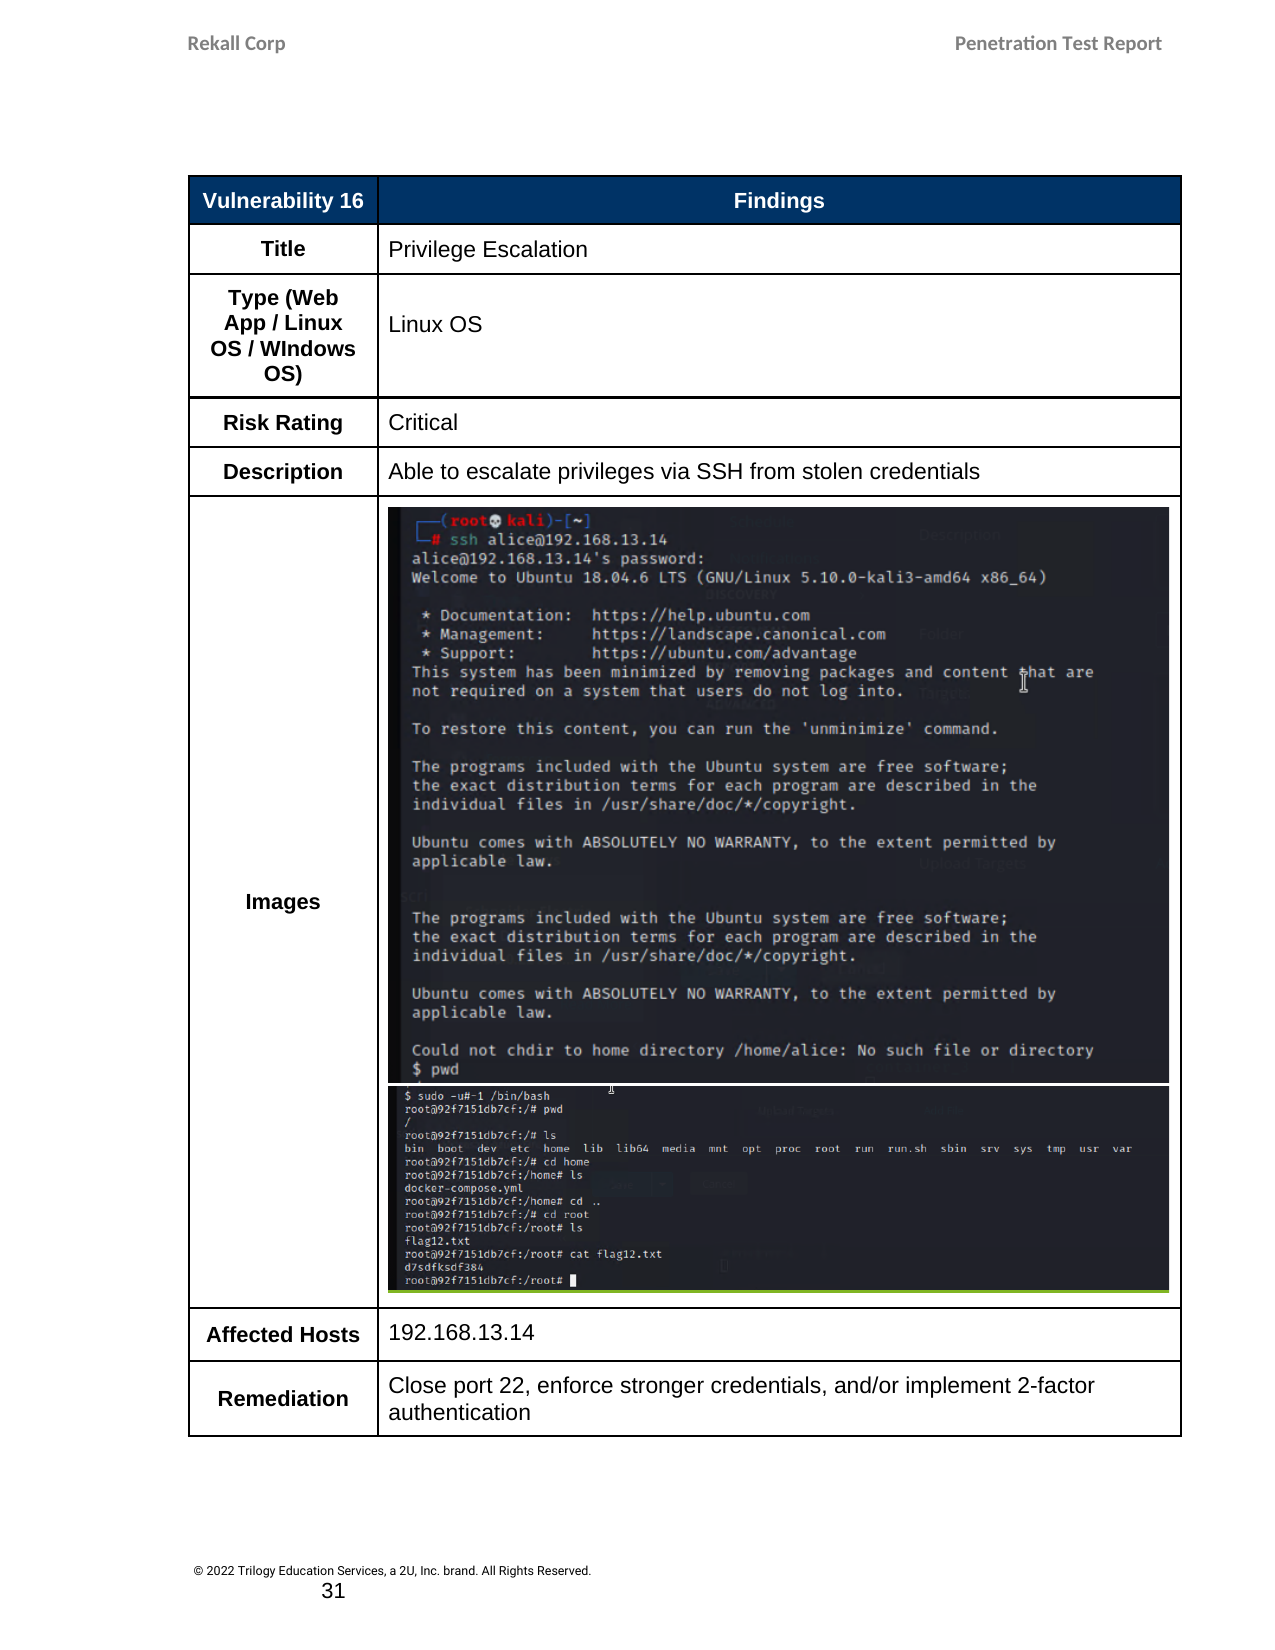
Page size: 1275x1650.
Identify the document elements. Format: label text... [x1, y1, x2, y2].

table_cell Linux OS [379, 275, 1180, 396]
table_header Vulnerability 16 [190, 177, 377, 223]
table_cell [379, 497, 1180, 1307]
table_cell Description [190, 448, 377, 495]
picture [388, 1086, 1170, 1293]
table_cell 192.168.13.14 [379, 1309, 1180, 1359]
table_cell Remediation [190, 1362, 377, 1435]
table_cell Affected Hosts [190, 1309, 377, 1359]
table_cell Images [190, 497, 377, 1307]
table_cell Risk Rating [190, 399, 377, 446]
table_header Findings [379, 177, 1180, 223]
table_cell Privilege Escalation [379, 225, 1180, 273]
table_cell Type (Web App / Linux OS / WIndows OS) [190, 275, 377, 396]
table_cell Title [190, 225, 377, 273]
table_cell Critical [379, 399, 1180, 446]
table_cell Close port 22, enforce stronger credentials, and/or implement 2-factor authentication [379, 1362, 1180, 1435]
table_cell Able to escalate privileges via SSH from stolen credentials [379, 448, 1180, 495]
picture [388, 507, 1170, 1083]
